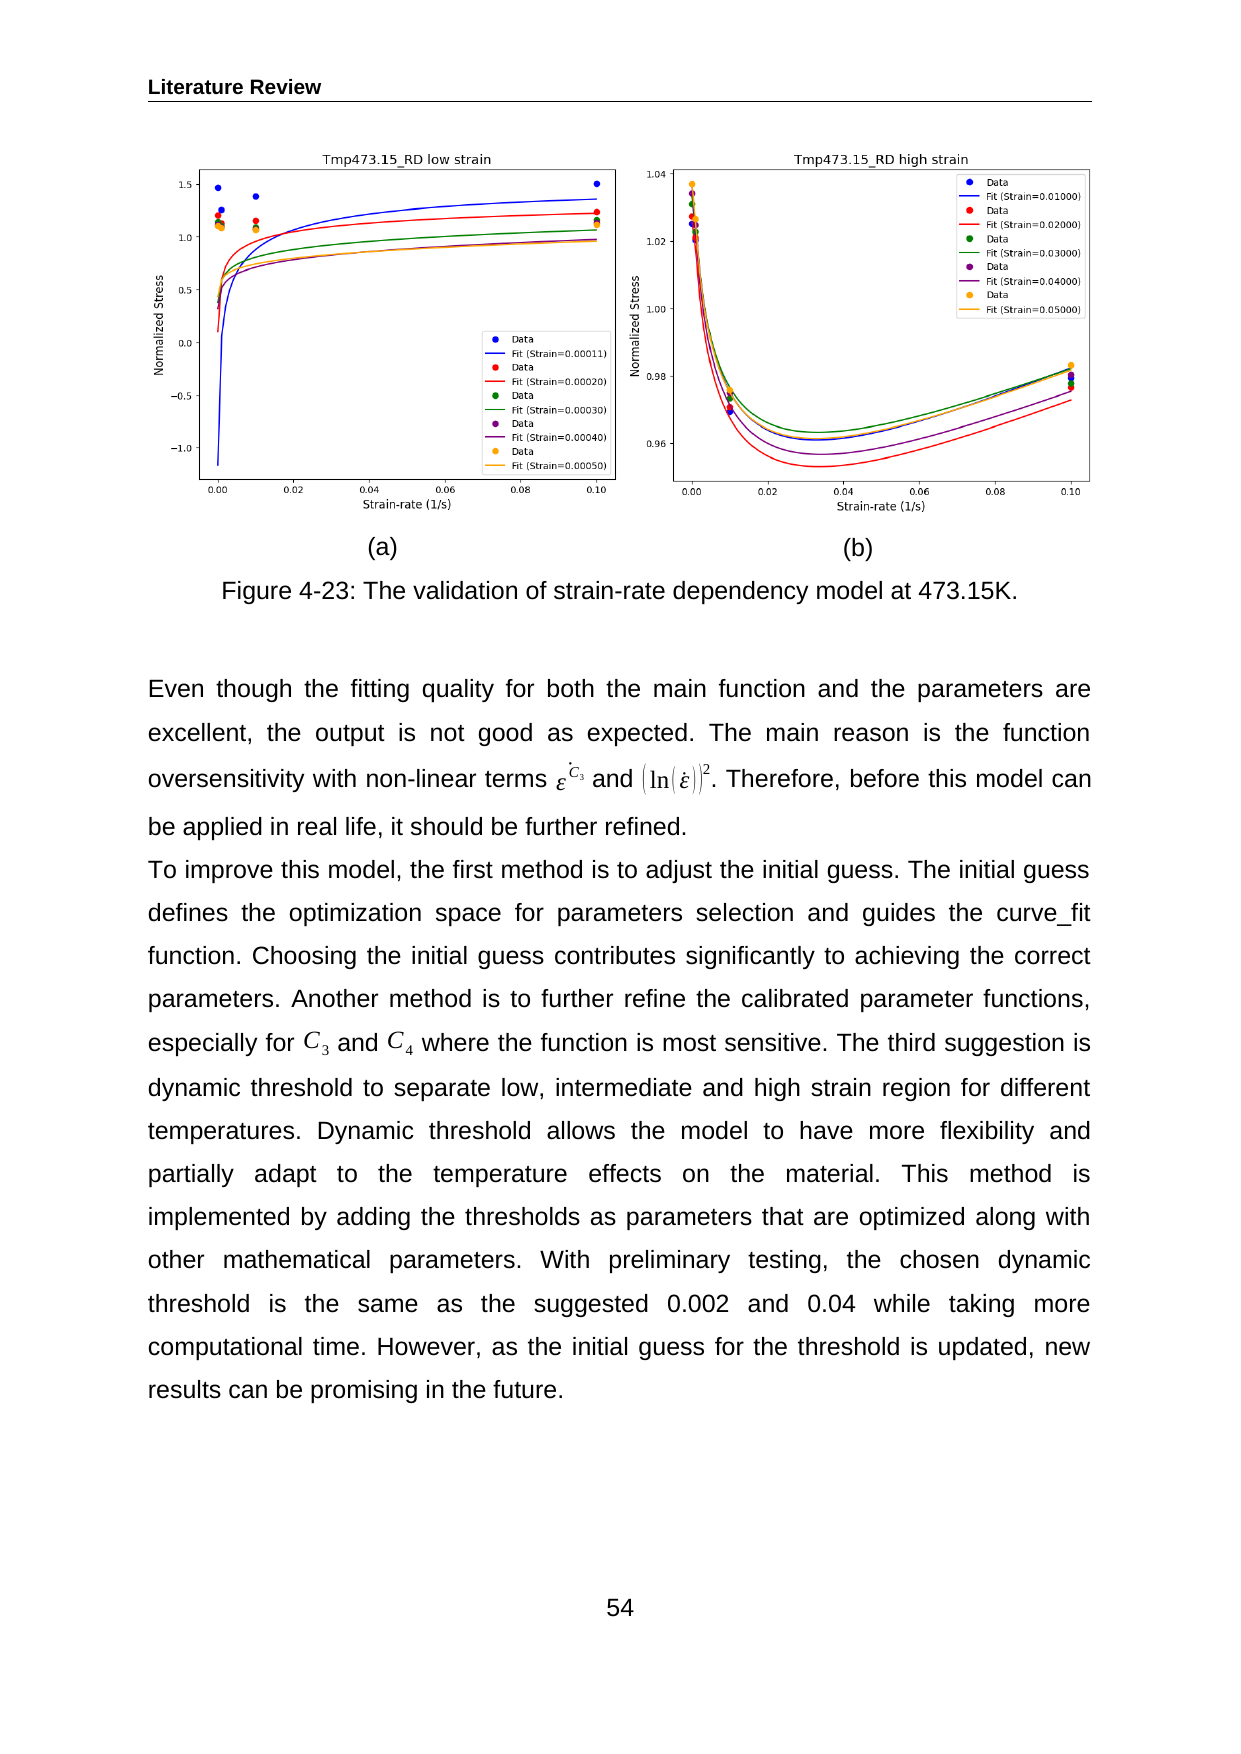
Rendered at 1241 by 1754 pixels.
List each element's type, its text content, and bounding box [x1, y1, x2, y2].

text Even though the fitting quality for both the main function and the parameters are excellent, the output is not good as expected. The main reason is the function oversensitivity with non-linear terms and . Therefore, before this model can be applied in real life, it should be further refined. [148, 674, 1092, 840]
picture [623, 147, 1096, 519]
text (b) [623, 532, 1092, 561]
picture [147, 147, 621, 517]
text To improve this model, the first method is to adjust the initial guess. The initial guess defines the optimization space for parameters selection and guides the curve_fit function. Choosing the initial guess contributes significantly to achieving the correct parameters. Another method is to further refine the calibrated parameter functions, especially for and where the function is most sensitive. The third suggestion is dynamic threshold to separate low, intermediate and high strain region for different temperatures. Dynamic threshold allows the model to have more flexibility and partially adapt to the temperature effects on the material. This method is implemented by adding the thresholds as parameters that are optimized along with other mathematical parameters. With preliminary testing, the chosen dynamic threshold is the same as the suggested 0.002 and 0.04 while taking more computational time. However, as the initial guess for the threshold is updated, new results can be promising in the future. [148, 855, 1092, 1403]
text (a) [148, 531, 617, 560]
